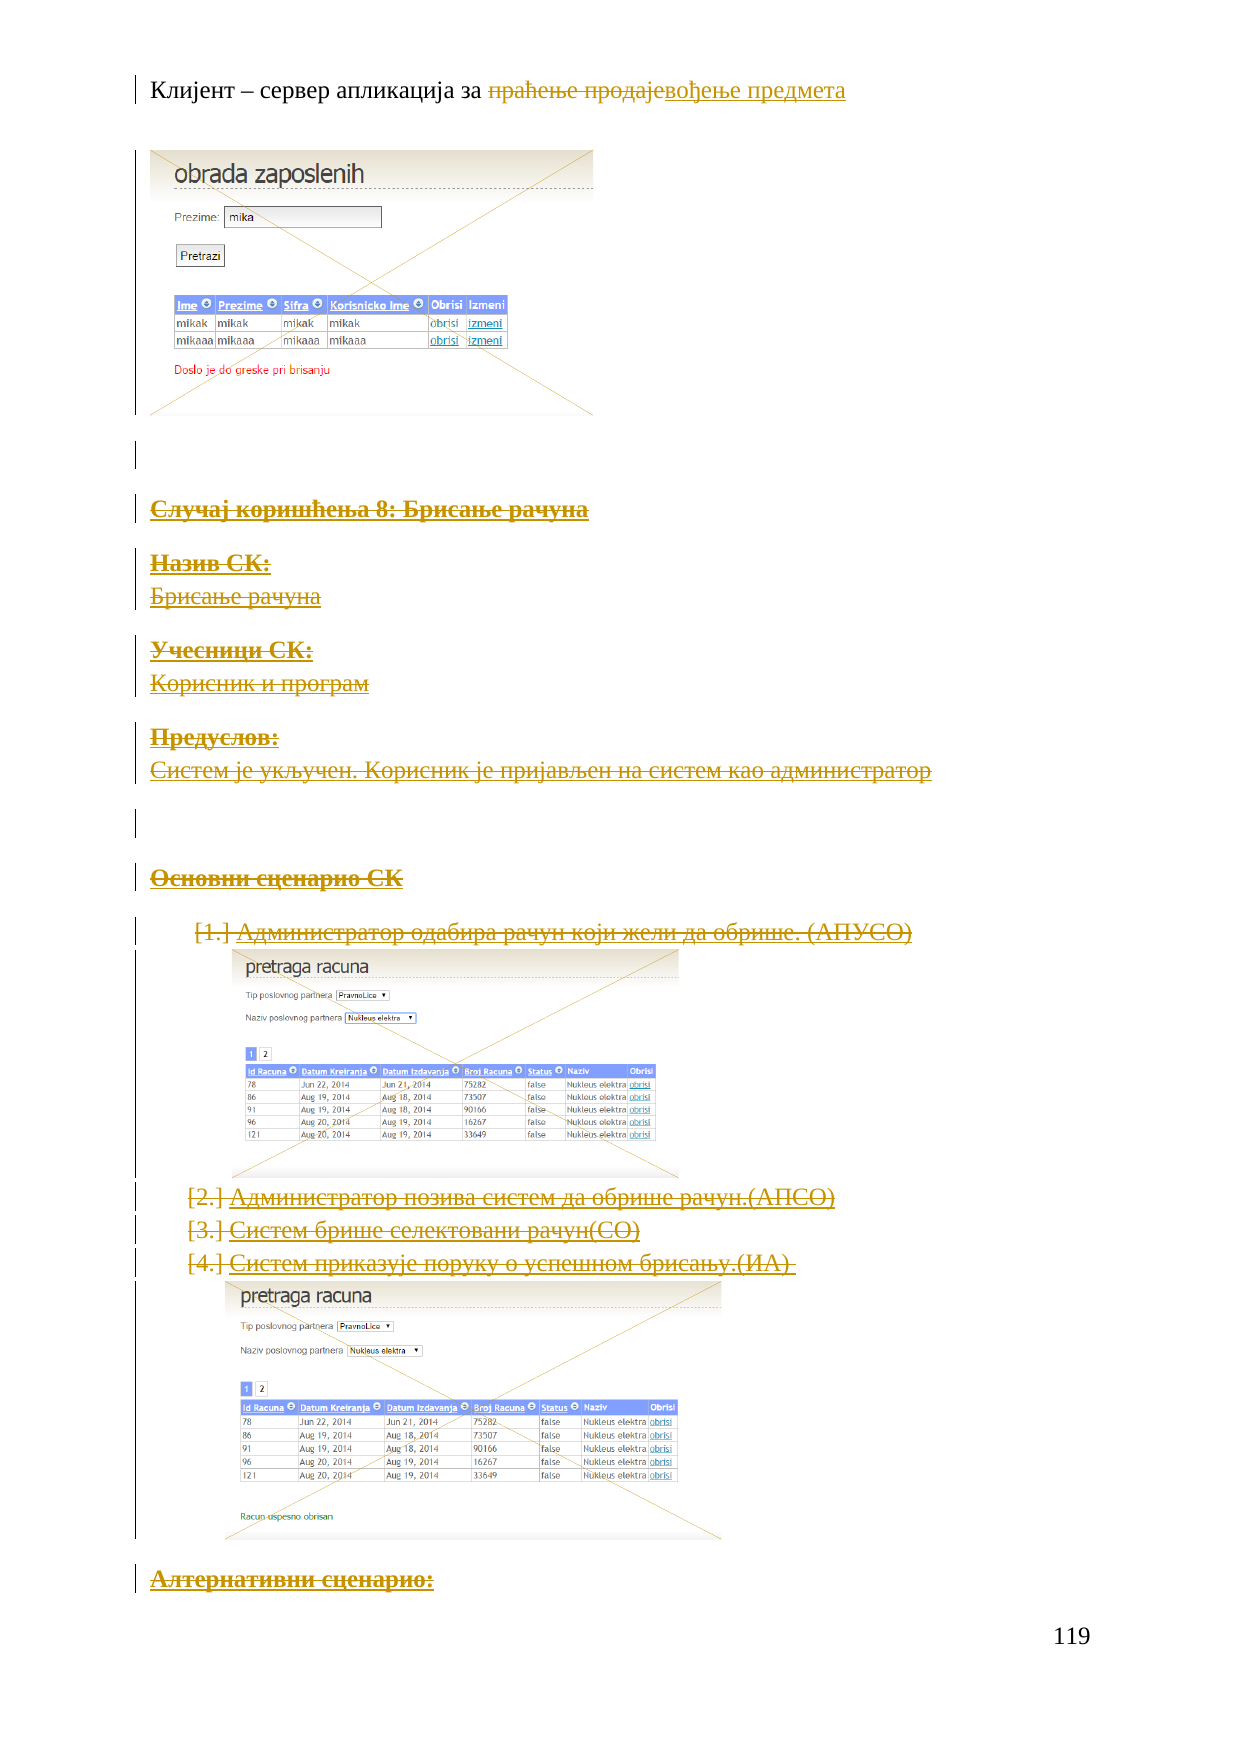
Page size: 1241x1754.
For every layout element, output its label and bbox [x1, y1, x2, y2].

picture [475, 1282, 722, 1538]
picture [234, 1065, 676, 1178]
picture [225, 1282, 471, 1538]
picture [231, 950, 453, 1177]
picture [151, 284, 592, 416]
picture [226, 1411, 720, 1540]
picture [457, 951, 679, 1177]
picture [227, 1281, 719, 1409]
picture [150, 151, 370, 414]
picture [233, 949, 677, 1063]
picture [152, 150, 591, 282]
picture [373, 151, 594, 415]
